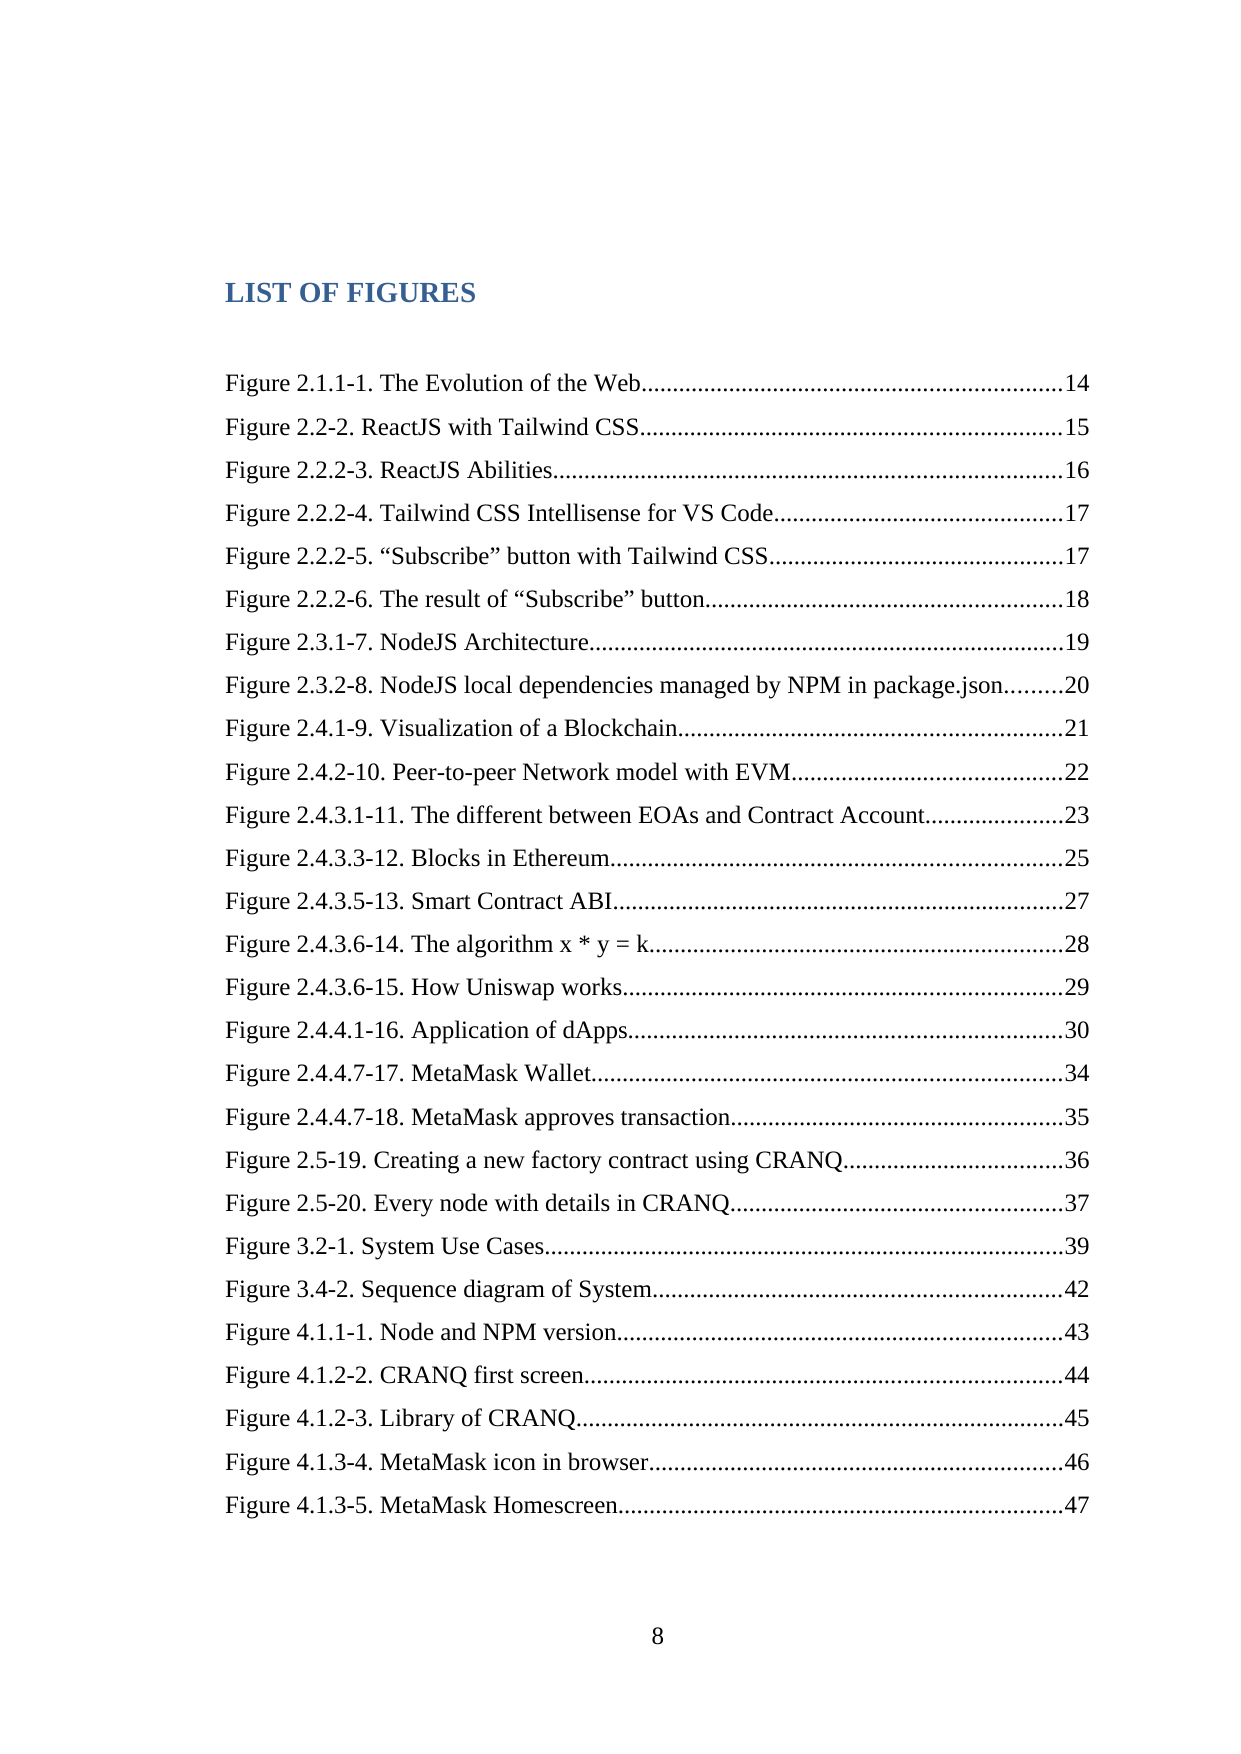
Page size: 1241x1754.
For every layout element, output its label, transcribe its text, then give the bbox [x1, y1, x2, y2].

text Figure 2.2.2-4. Tailwind CSS Intellisense for VS Code 17 [225, 498, 1090, 527]
text Figure 3.2-1. System Use Cases 39 [225, 1231, 1090, 1260]
text Figure 2.4.3.5-13. Smart Contract ABI 27 [225, 886, 1090, 915]
text Figure 2.4.1-9. Visualization of a Blockchain 21 [225, 713, 1090, 742]
text Figure 4.1.2-2. CRANQ first screen 44 [225, 1360, 1090, 1389]
text Figure 4.1.1-1. Node and NPM version 43 [225, 1317, 1090, 1346]
text Figure 2.4.2-10. Peer-to-peer Network model with EVM 22 [225, 757, 1090, 785]
text Figure 2.2.2-3. ReactJS Abilities 16 [225, 455, 1090, 483]
text Figure 4.1.2-3. Library of CRANQ 45 [225, 1403, 1090, 1432]
text Figure 4.1.3-5. MetaMask Homescreen 47 [225, 1490, 1090, 1518]
text Figure 3.4-2. Sequence diagram of System 42 [225, 1274, 1090, 1303]
text Figure 4.1.3-4. MetaMask icon in browser 46 [225, 1447, 1090, 1475]
text Figure 2.3.2-8. NodeJS local dependencies managed by NPM in package.json 20 [225, 670, 1090, 699]
text Figure 2.4.3.1-11. The different between EOAs and Contract Account 23 [225, 800, 1090, 828]
subtitle LIST OF FIGURES [225, 275, 1090, 308]
text Figure 2.2-2. ReactJS with Tailwind CSS 15 [225, 412, 1090, 440]
text Figure 2.2.2-5. “Subscribe” button with Tailwind CSS 17 [225, 541, 1090, 570]
text Figure 2.5-19. Creating a new factory contract using CRANQ 36 [225, 1145, 1090, 1173]
text Figure 2.3.1-7. NodeJS Architecture 19 [225, 627, 1090, 656]
text Figure 2.1.1-1. The Evolution of the Web 14 [225, 368, 1090, 397]
text Figure 2.5-20. Every node with details in CRANQ 37 [225, 1188, 1090, 1217]
text Figure 2.4.4.1-16. Application of dApps 30 [225, 1015, 1090, 1044]
text Figure 2.4.4.7-18. MetaMask approves transaction 35 [225, 1102, 1090, 1130]
text Figure 2.4.3.6-14. The algorithm x * y = k 28 [225, 929, 1090, 958]
text Figure 2.4.3.6-15. How Uniswap works 29 [225, 972, 1090, 1001]
text Figure 2.4.4.7-17. MetaMask Wallet 34 [225, 1058, 1090, 1087]
text Figure 2.2.2-6. The result of “Subscribe” button 18 [225, 584, 1090, 613]
text Figure 2.4.3.3-12. Blocks in Ethereum 25 [225, 843, 1090, 872]
